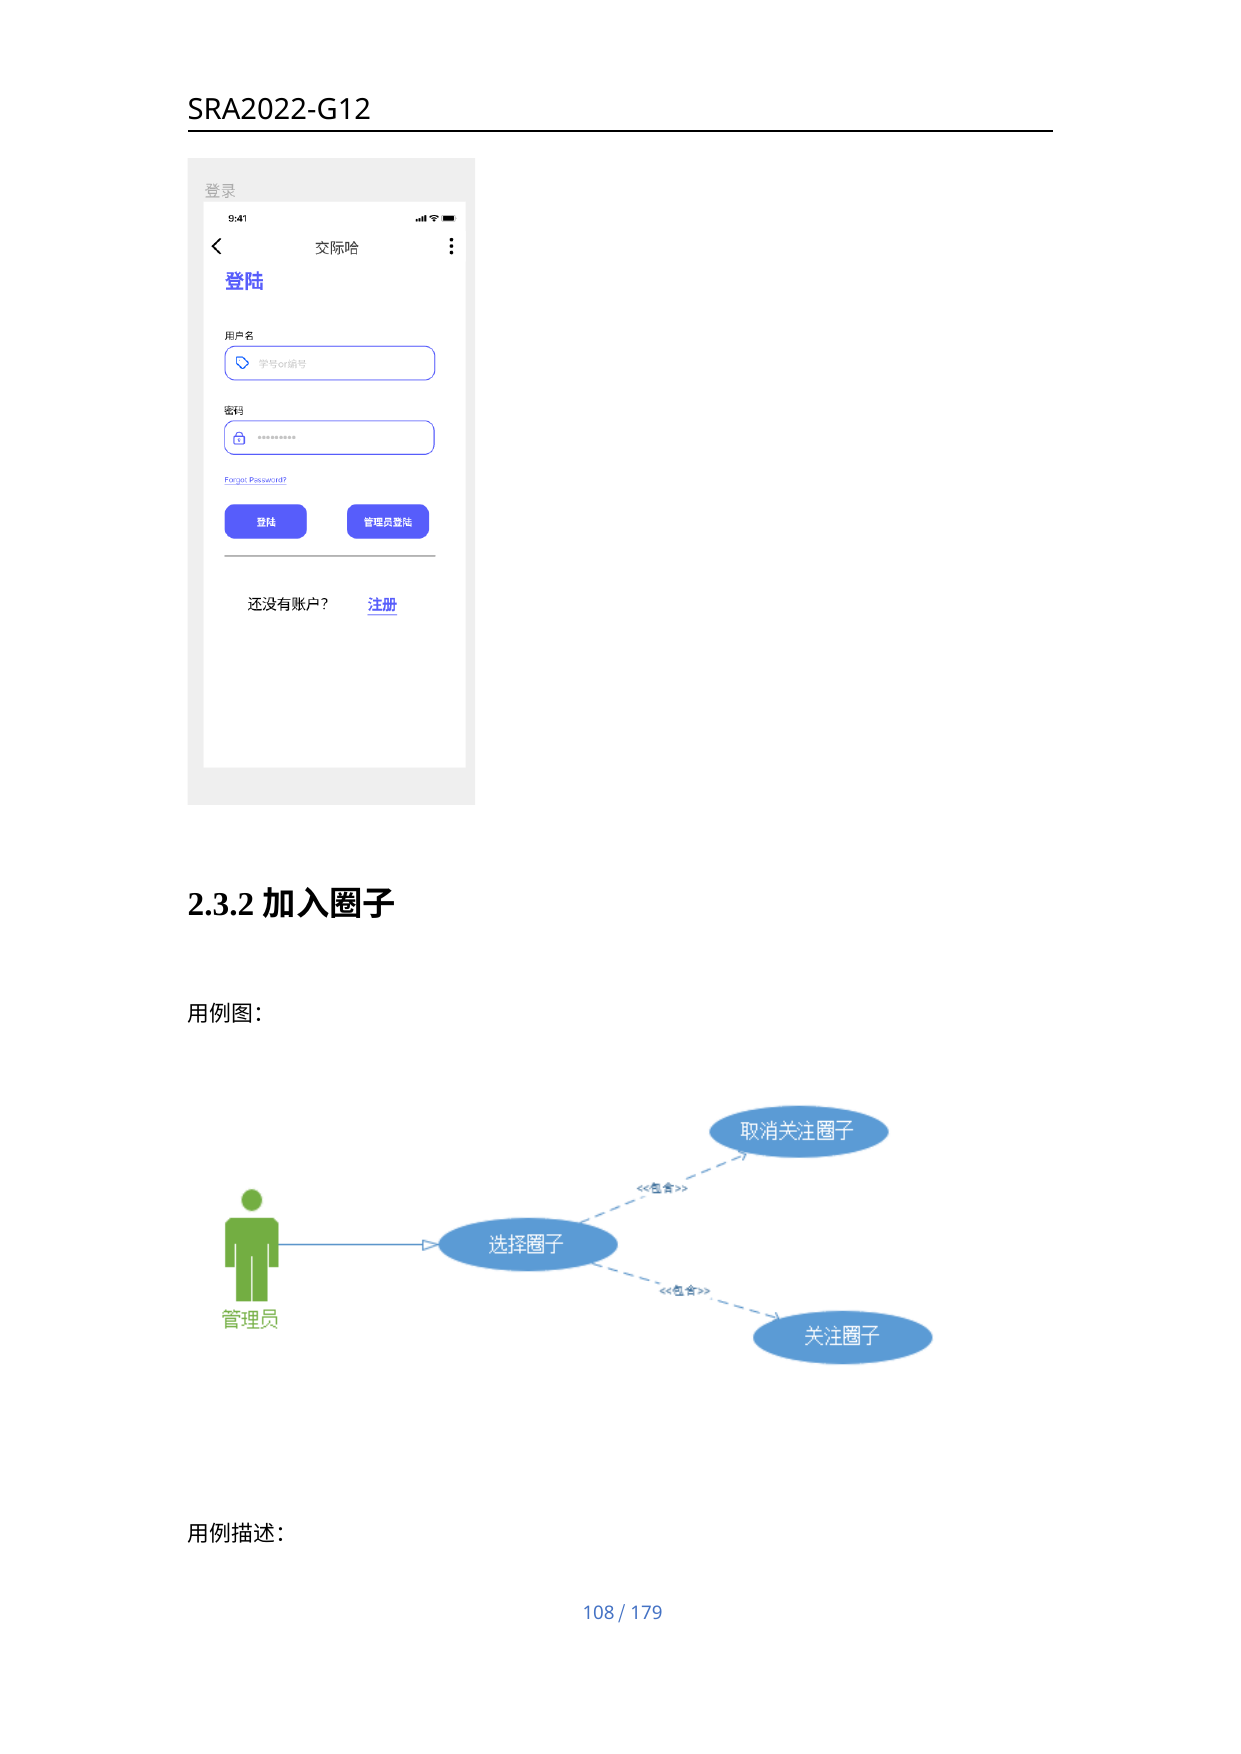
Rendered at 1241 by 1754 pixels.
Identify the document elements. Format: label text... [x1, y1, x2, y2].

subtitle 加入圈子 [187, 868, 1053, 933]
picture [187, 1028, 1053, 1456]
text 用例图： [187, 996, 1053, 1028]
text 用例描述： [187, 1516, 1053, 1548]
picture [187, 158, 476, 805]
